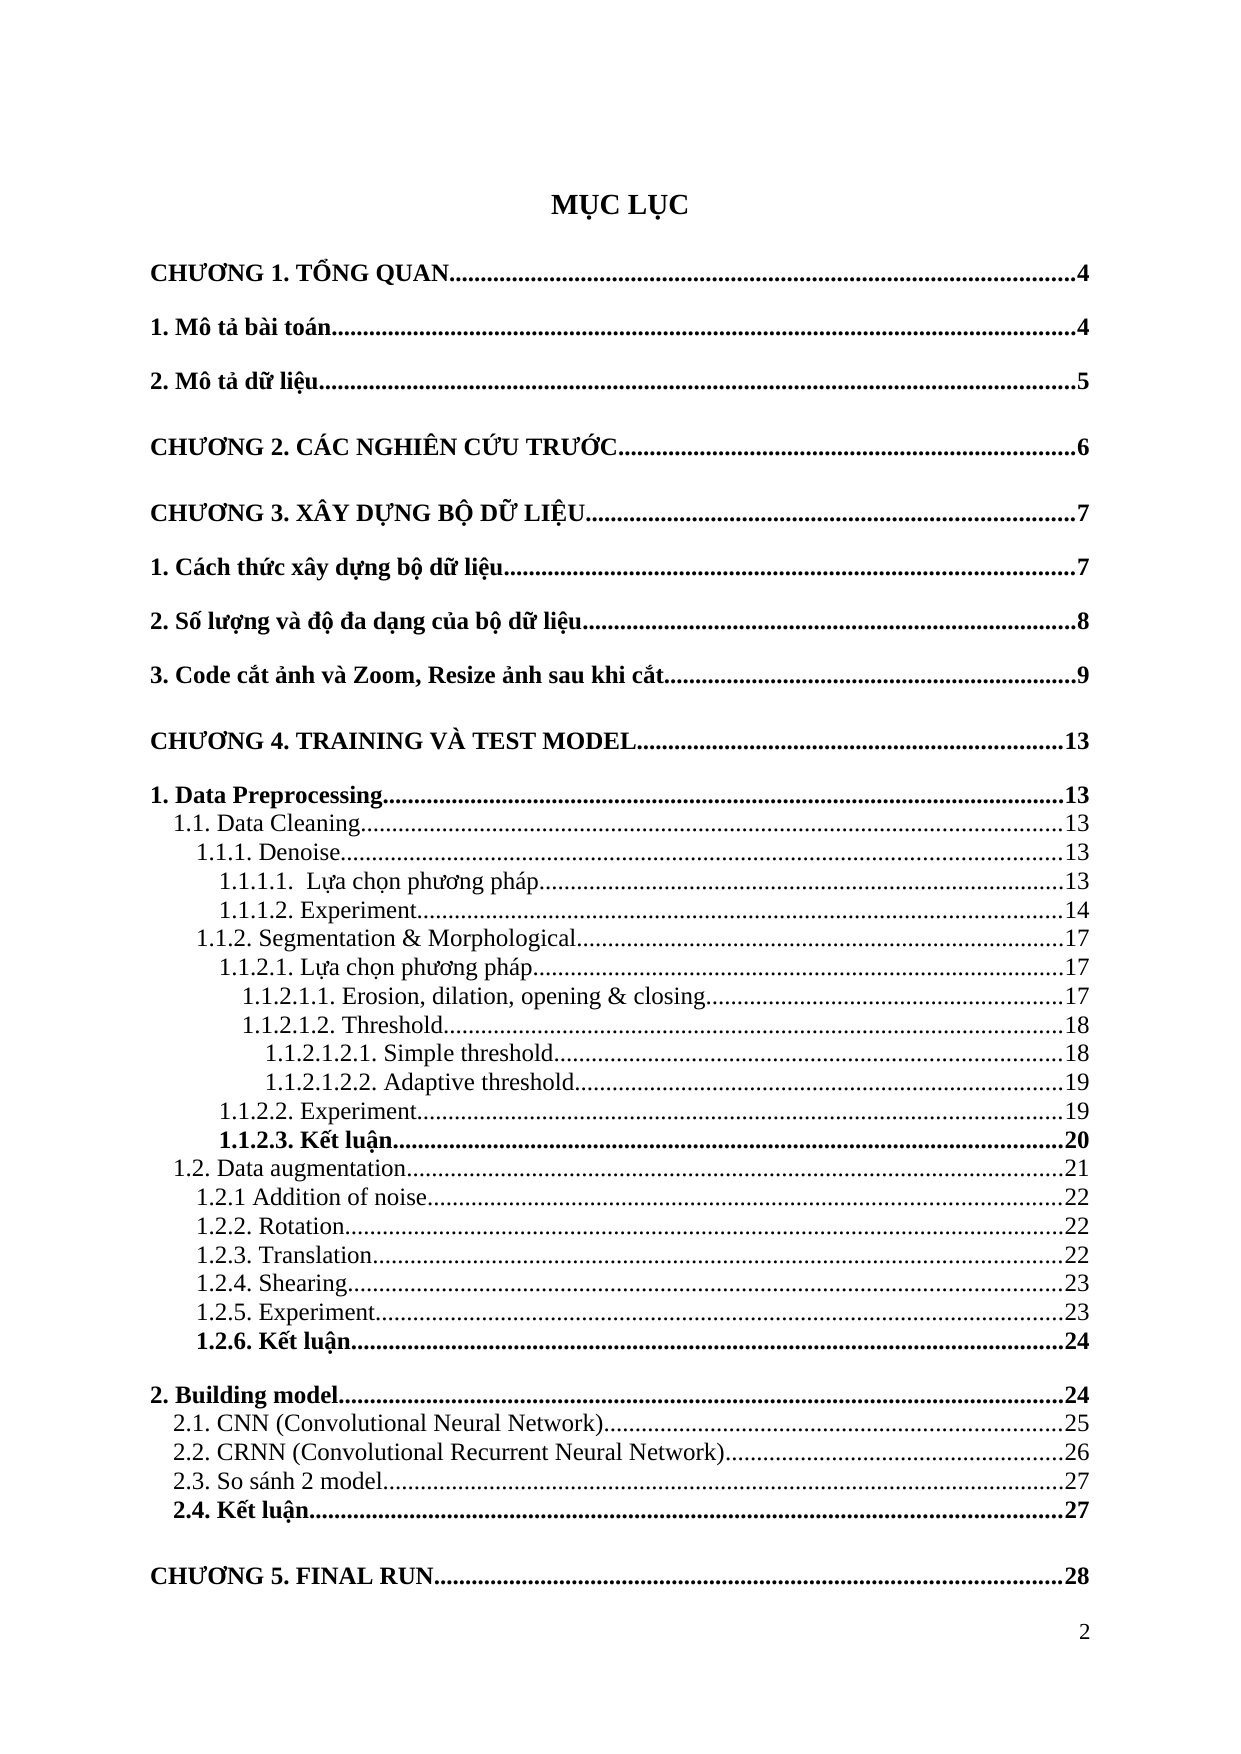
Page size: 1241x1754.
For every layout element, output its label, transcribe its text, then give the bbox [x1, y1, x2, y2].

text 1.1.2.3. Kết luận 20 [219, 1125, 1090, 1153]
text 1.1.1. Denoise 13 [196, 837, 1090, 866]
text 1.1.2.1.2.1. Simple threshold 18 [264, 1038, 1090, 1067]
text 1.1.2.1.2. Threshold 18 [242, 1010, 1090, 1038]
text 2. Building model 24 [150, 1380, 1090, 1408]
text 1.1.2.1. Lựa chọn phương pháp 17 [219, 952, 1090, 981]
text Chương 2. Các nghiên cứu trước 6 [150, 432, 1090, 461]
text 1.2.5. Experiment 23 [196, 1297, 1090, 1326]
text 1.1.2.1.2.2. Adaptive threshold 19 [264, 1067, 1090, 1096]
text 2.3. So sánh 2 model 27 [173, 1466, 1090, 1495]
text 1.2.4. Shearing 23 [196, 1268, 1090, 1297]
text MỤC LỤC [150, 187, 1090, 221]
text 2.4. Kết luận 27 [173, 1495, 1090, 1523]
text 1. Cách thức xây dựng bộ dữ liệu 7 [150, 552, 1090, 581]
text 1.2.2. Rotation 22 [196, 1211, 1090, 1240]
text Chương 5. Final run 28 [150, 1561, 1090, 1590]
text Chương 3. Xây dựng bộ dữ liệu 7 [150, 498, 1090, 527]
text Chương 4. Training và Test model 13 [150, 726, 1090, 755]
text 1.1.2.2. Experiment 19 [219, 1096, 1090, 1125]
text 1. Mô tả bài toán 4 [150, 312, 1090, 341]
text Chương 1. Tổng quan 4 [150, 258, 1090, 287]
text 2.2. CRNN (Convolutional Recurrent Neural Network) 26 [173, 1437, 1090, 1466]
text 1.2. Data augmentation 21 [173, 1153, 1090, 1182]
text 1.2.3. Translation 22 [196, 1240, 1090, 1268]
text 1.2.6. Kết luận 24 [196, 1326, 1090, 1355]
text 1.1.1.1. Lựa chọn phương pháp 13 [219, 866, 1090, 895]
text 1.1.2. Segmentation & Morphological 17 [196, 923, 1090, 952]
text 1. Data Preprocessing 13 [150, 780, 1090, 808]
text 2. Mô tả dữ liệu 5 [150, 366, 1090, 395]
text 1.1. Data Cleaning 13 [173, 808, 1090, 837]
text 1.2.1 Addition of noise 22 [196, 1182, 1090, 1211]
text 1.1.2.1.1. Erosion, dilation, opening & closing 17 [242, 981, 1090, 1010]
text 1.1.1.2. Experiment 14 [219, 895, 1090, 923]
text 2. Số lượng và độ đa dạng của bộ dữ liệu 8 [150, 606, 1090, 635]
text 3. Code cắt ảnh và Zoom, Resize ảnh sau khi cắt 9 [150, 660, 1090, 688]
text 2.1. CNN (Convolutional Neural Network) 25 [173, 1408, 1090, 1437]
